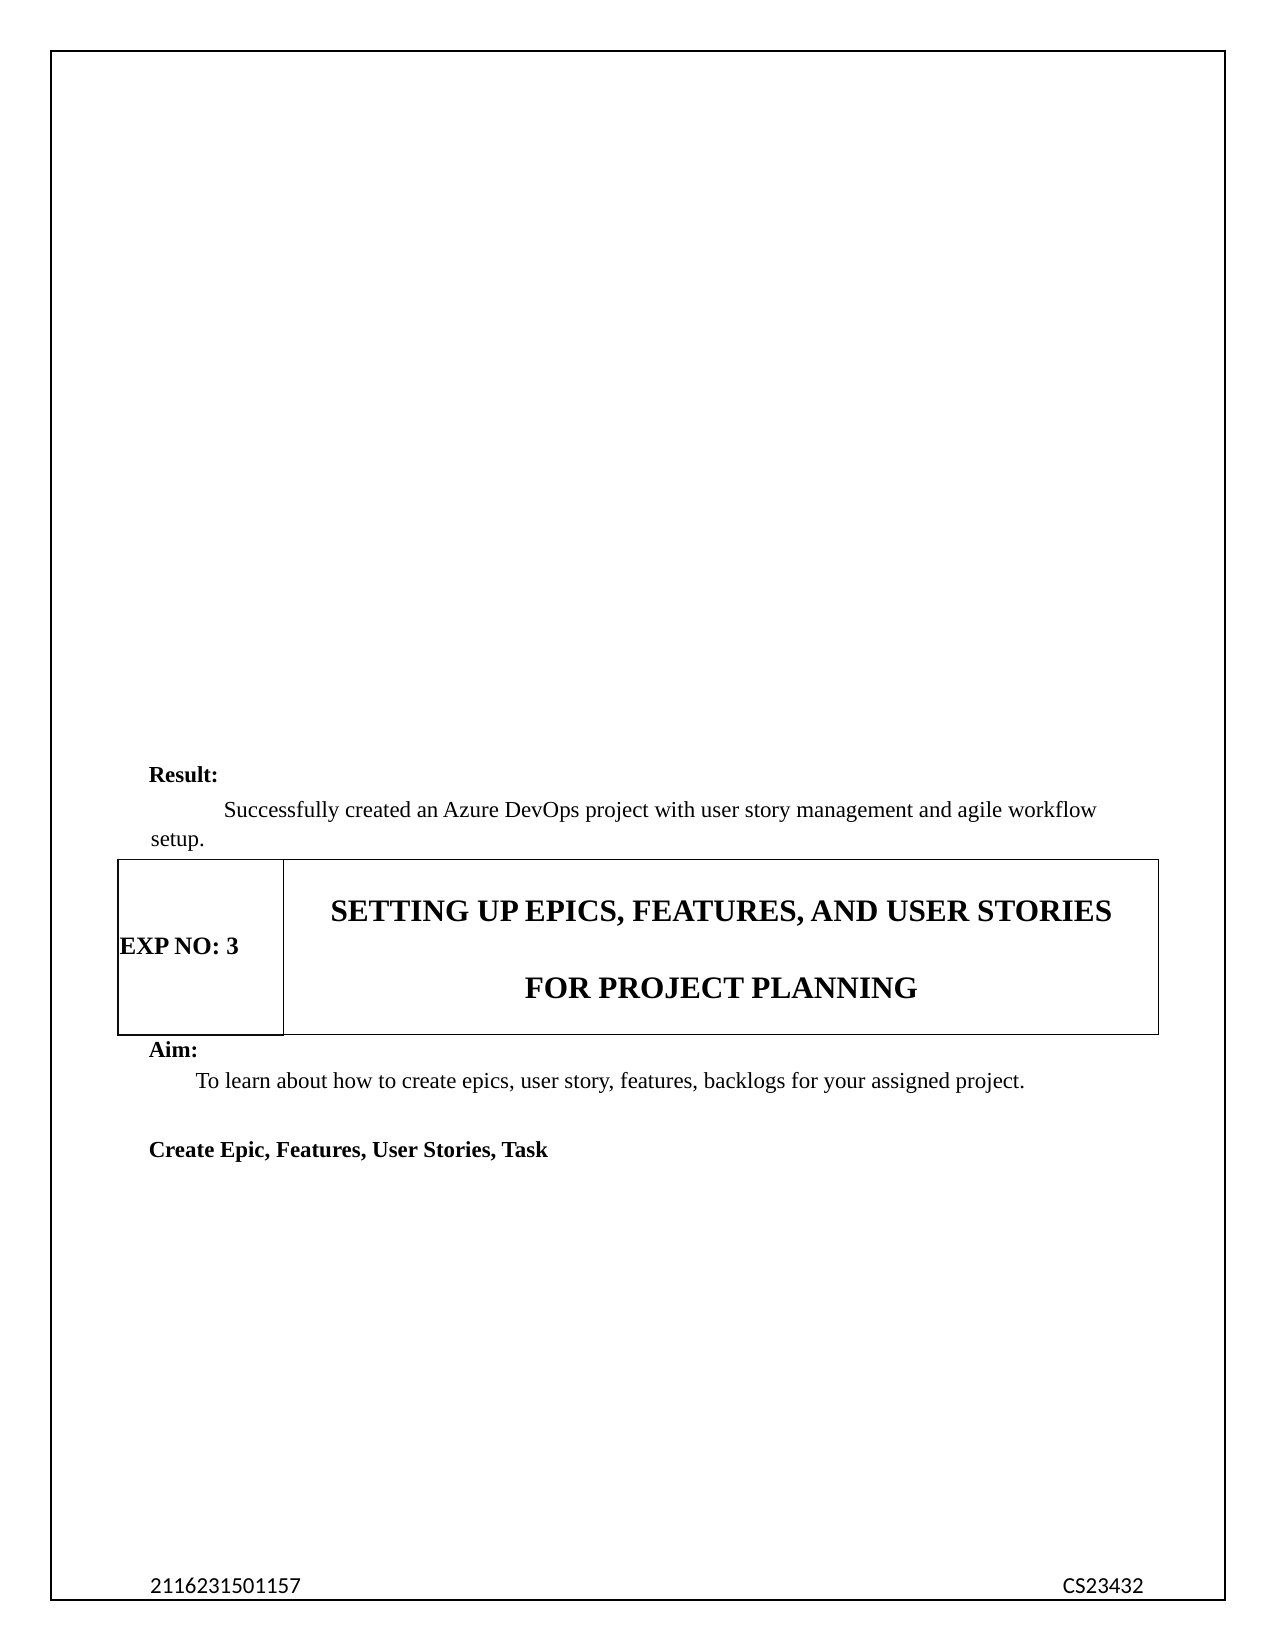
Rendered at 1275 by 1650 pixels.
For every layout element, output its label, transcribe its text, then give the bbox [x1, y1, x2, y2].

table_header SETTING UP EPICS, FEATURES, AND USER STORIES FOR PROJECT PLANNING [284, 860, 1158, 1034]
text To learn about how to create epics, user story, features, backlogs for your assigned project. [149, 1068, 1133, 1094]
text Result: [148, 761, 1149, 788]
table_header EXP NO: 3 [119, 860, 283, 1034]
text Successfully created an Azure DevOps project with user story management and agile workflow setup. [149, 796, 1133, 852]
text Create Epic, Features, User Stories, Task [148, 1136, 1149, 1162]
text Aim: [148, 1036, 1149, 1062]
